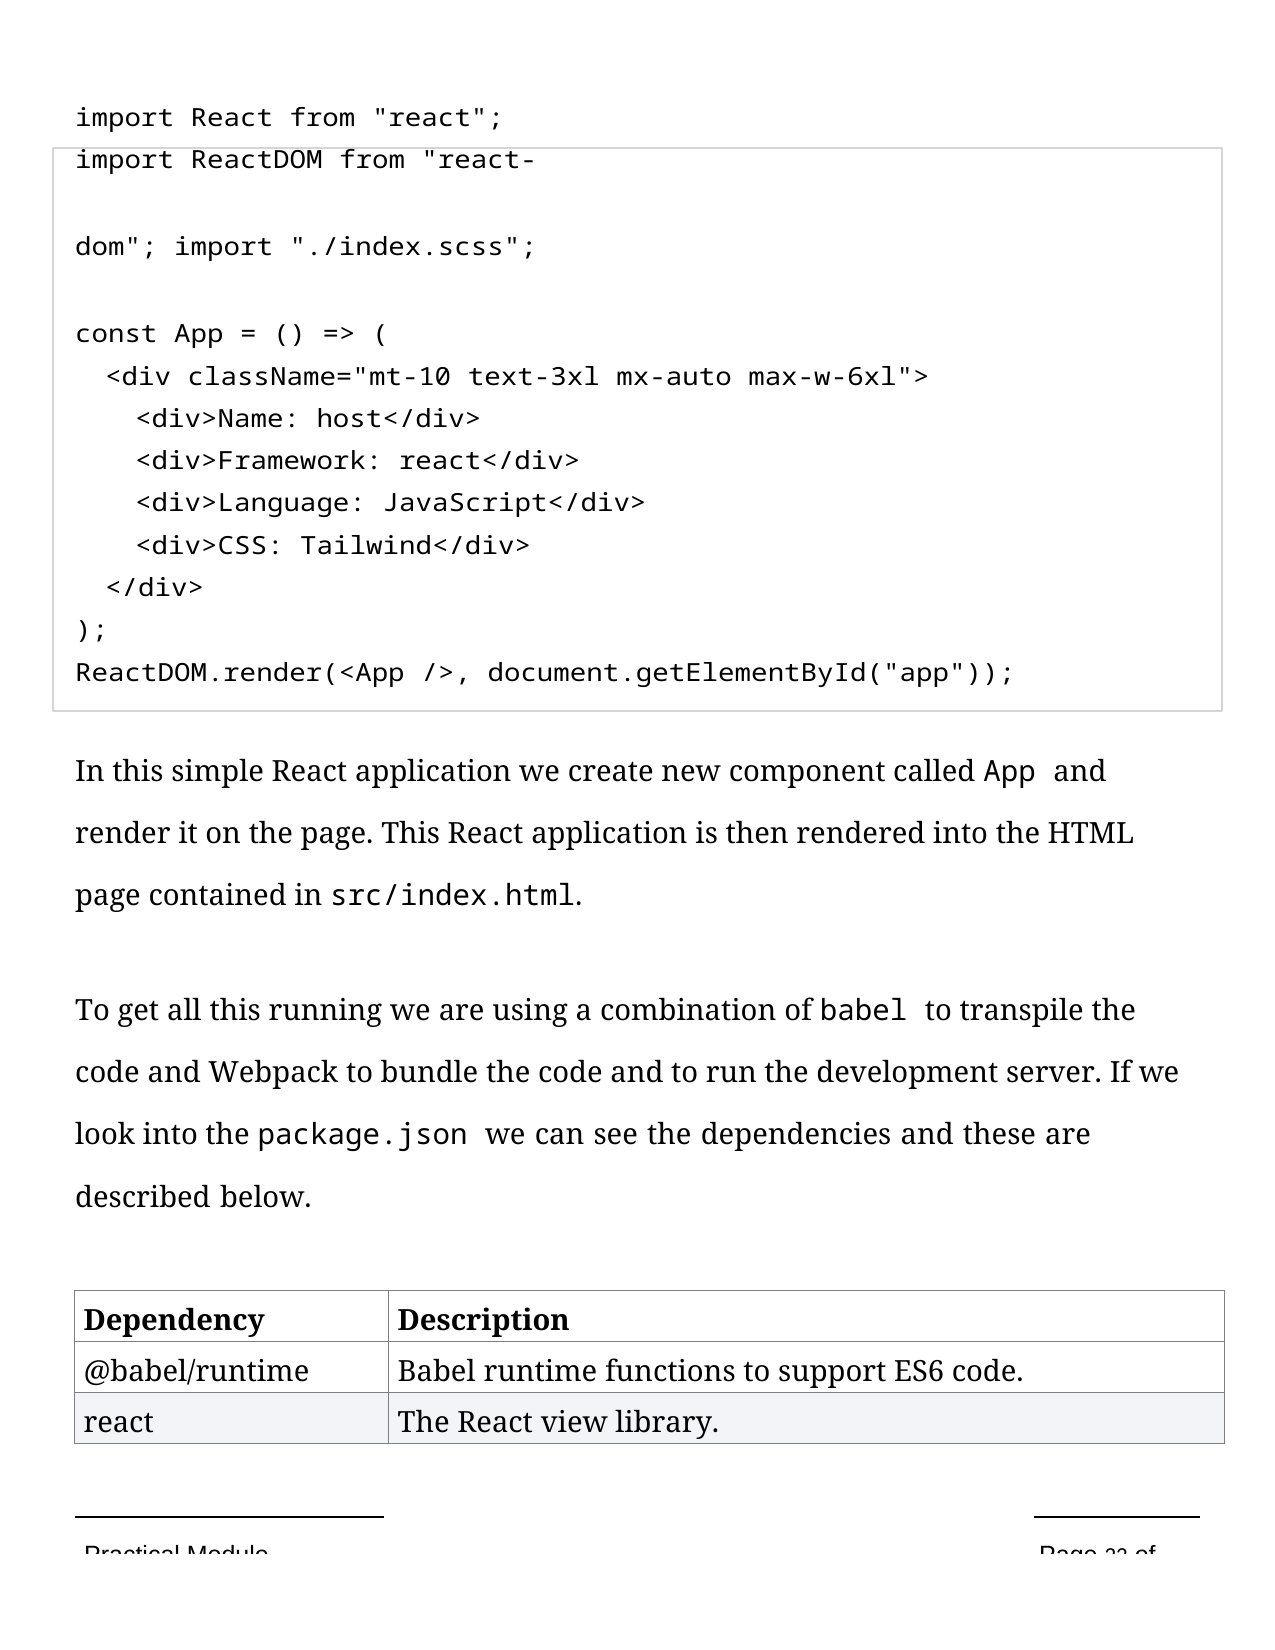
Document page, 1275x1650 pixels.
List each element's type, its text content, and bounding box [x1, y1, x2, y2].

text To get all this running we are using a combination of babel to transpile the code and Webpack to bundle the code and to run the development server. If we look into the package.json we can see the dependencies and these are described below. [75, 989, 1199, 1216]
text In this simple React application we create new component called App and render it on the page. This React application is then rendered into the HTML page contained in src/index.html. [75, 750, 1189, 914]
table_header Description [389, 1291, 1224, 1341]
table_cell Babel runtime functions to support ES6 code. [389, 1342, 1224, 1392]
table_cell react [75, 1393, 388, 1443]
text <div className="mt-10 text-3xl mx-auto max-w-6xl"> [105, 358, 1212, 392]
text <div>Language: JavaScript</div> [135, 485, 1212, 519]
text ReactDOM.render(<App />, document.getElementById("app")); [75, 654, 1212, 688]
text import React from "react"; [75, 99, 1212, 133]
table_cell The React view library. [389, 1393, 1224, 1443]
text ); [75, 612, 1212, 646]
text <div>Framework: react</div> [135, 443, 1212, 477]
text import ReactDOM from "react-dom"; import "./index.scss"; [75, 142, 613, 263]
text <div>CSS: Tailwind</div> [135, 527, 1212, 561]
table_header Dependency [75, 1291, 388, 1341]
table_cell @babel/runtime [75, 1342, 388, 1392]
text <div>Name: host</div> [135, 401, 1212, 434]
text const App = () => ( [75, 316, 1212, 350]
text </div> [105, 570, 1212, 604]
